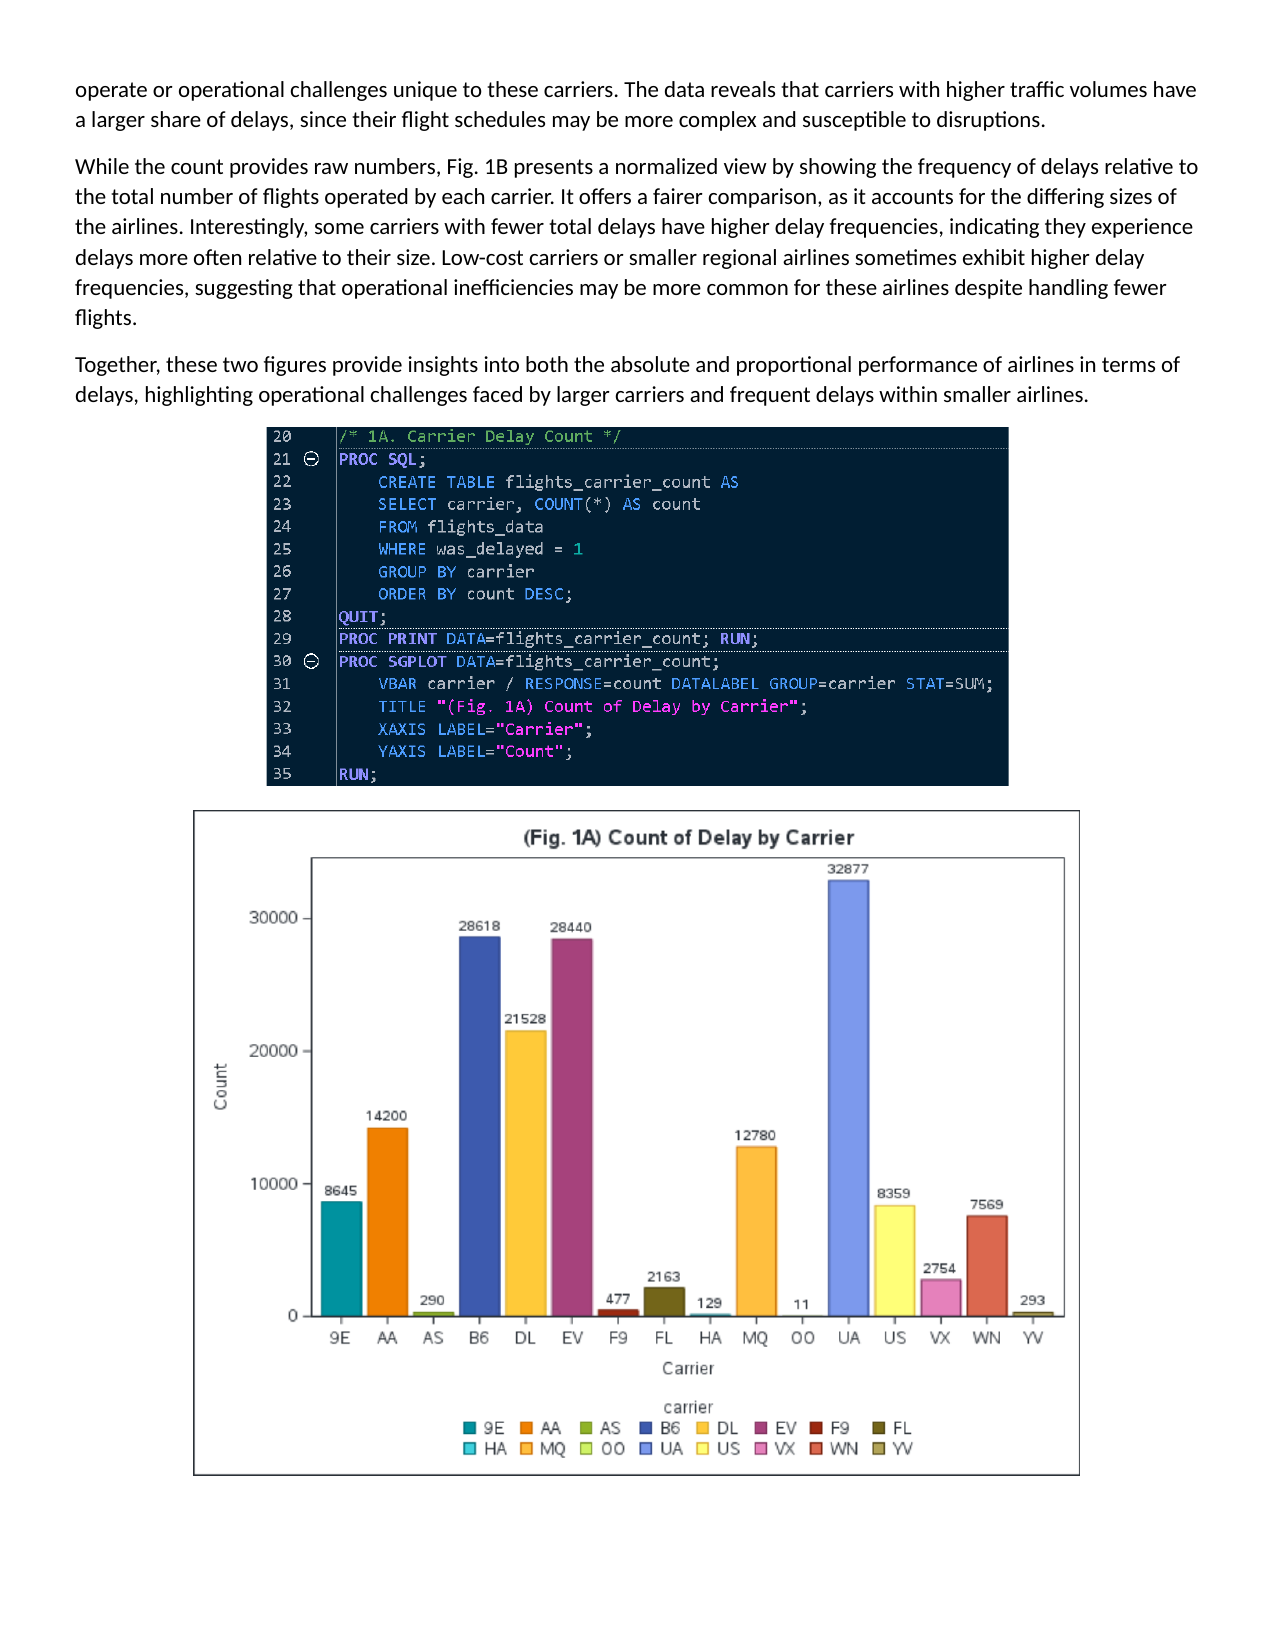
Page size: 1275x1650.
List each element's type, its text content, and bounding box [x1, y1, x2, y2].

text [75, 75, 1200, 133]
text Together, these two figures provide insights into both the absolute and proportional performance of airlines in terms of delays, highlighting operational challenges faced by larger carriers and frequent delays within smaller airlines. [75, 350, 1200, 408]
picture [266, 427, 1009, 786]
text While the count provides raw numbers, Fig. 1B presents a normalized view by showing the frequency of delays relative to the total number of flights operated by each carrier. It offers a fairer comparison, as it accounts for the differing sizes of the airlines. Interestingly, some carriers with fewer total delays have higher delay frequencies, indicating they experience delays more often relative to their size. Low-cost carriers or smaller regional airlines sometimes exhibit higher delay frequencies, suggesting that operational inefficiencies may be more common for these airlines despite handling fewer flights. [75, 152, 1200, 331]
picture [188, 804, 1087, 1480]
